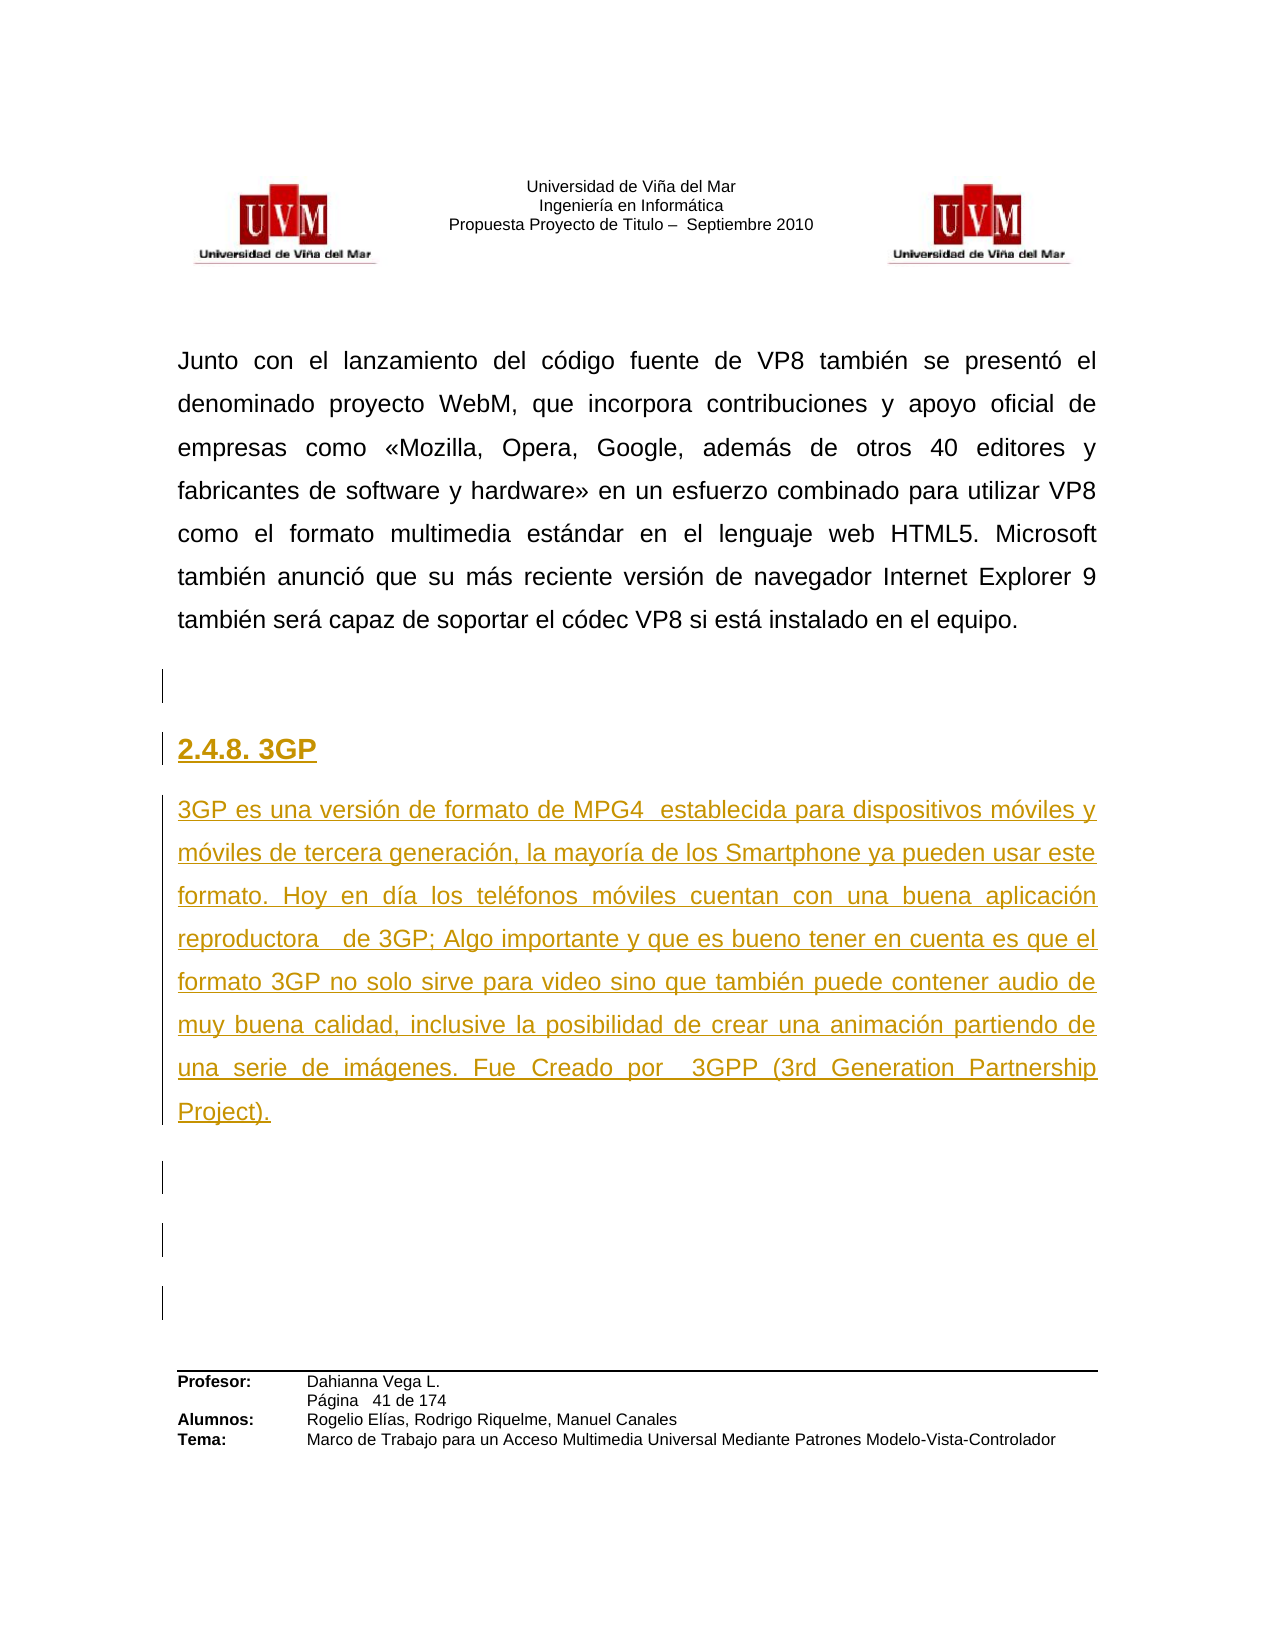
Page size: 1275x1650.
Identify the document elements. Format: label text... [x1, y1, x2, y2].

picture [871, 176, 1084, 267]
text Junto con el lanzamiento del código fuente de VP8 también se presentó el denominado proyecto WebM, que incorpora contribuciones y apoyo oficial de empresas como «Mozilla, Opera, Google, además de otros 40 editores y fabricantes de software y hardware» en un esfuerzo combinado para utilizar VP8 como el formato multimedia estándar en el lenguaje web HTML5. Microsoft también anunció que su más reciente versión de navegador Internet Explorer 9 también será capaz de soportar el códec VP8 si está instalado en el equipo. [177, 346, 1098, 634]
picture [177, 176, 390, 267]
